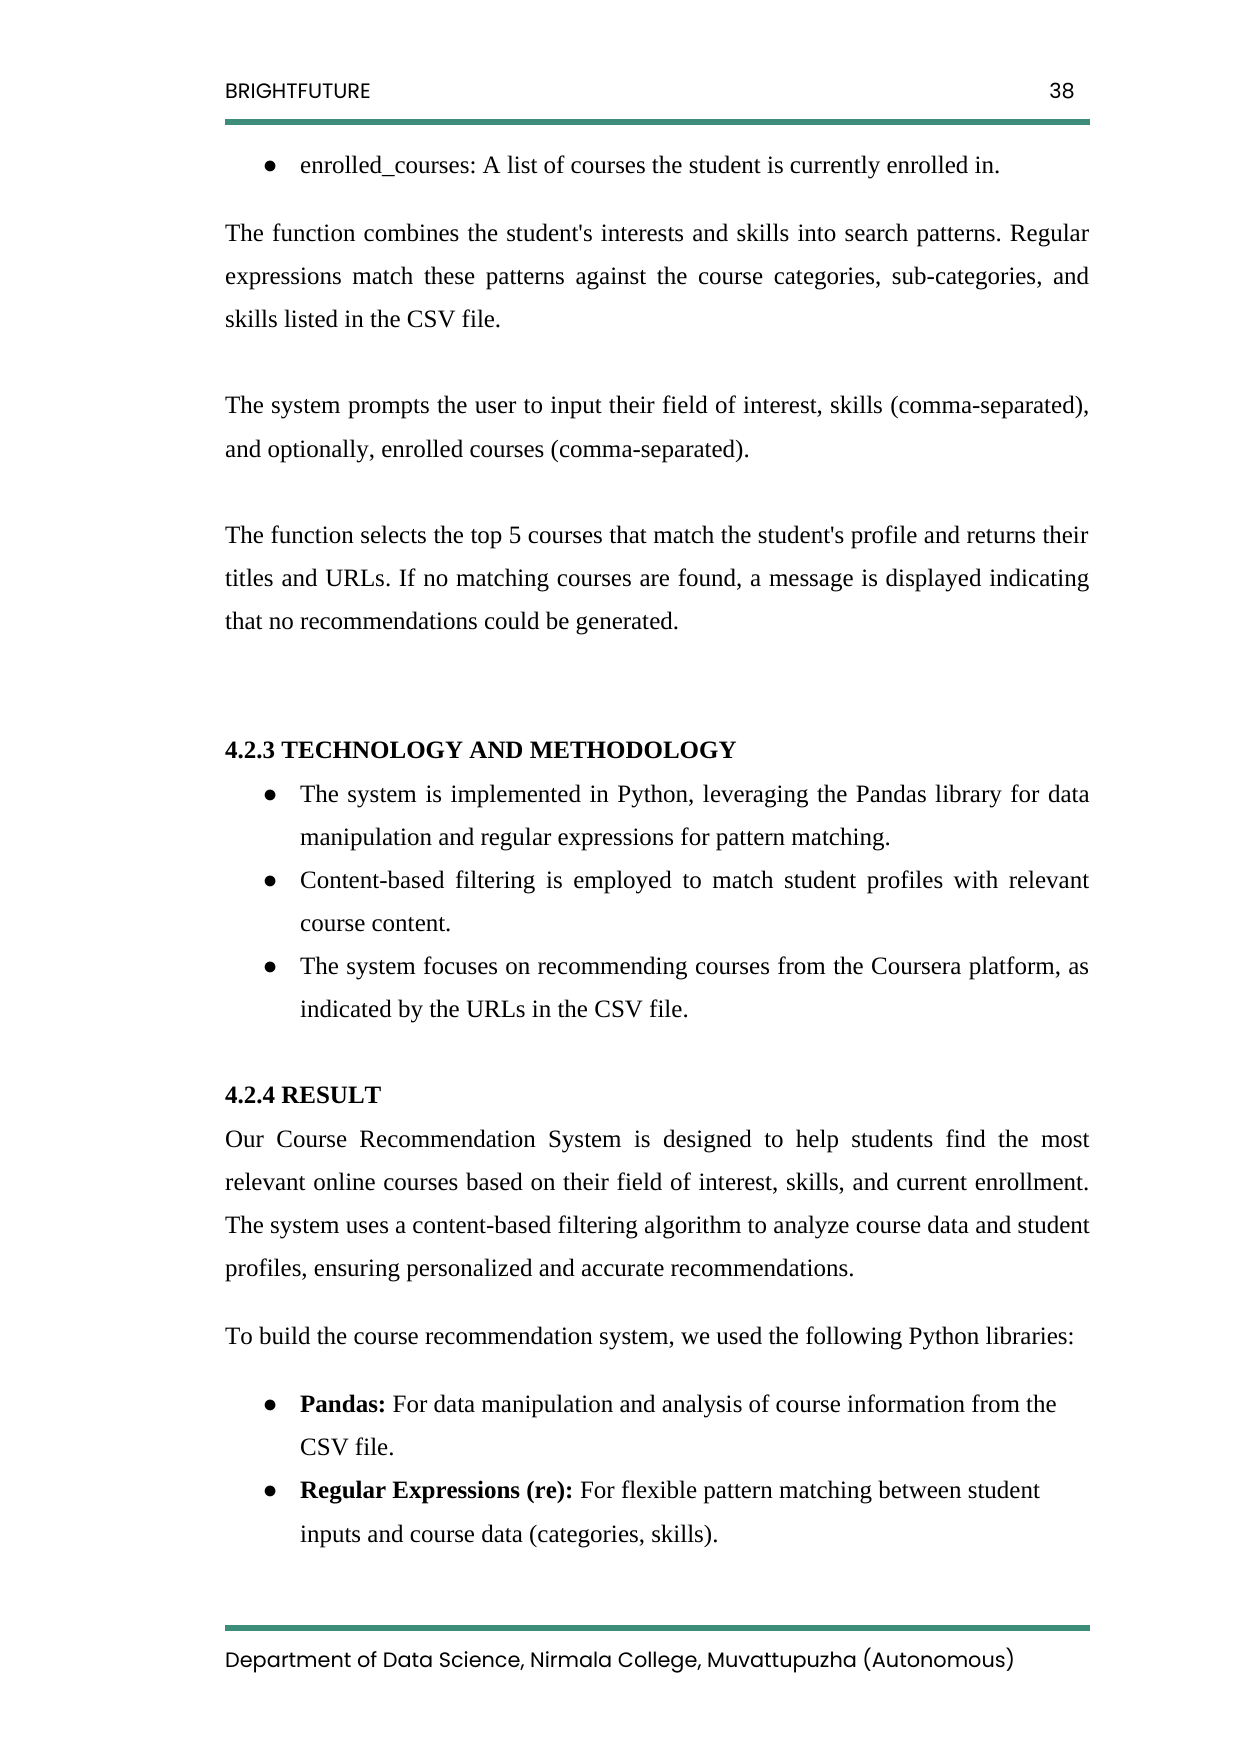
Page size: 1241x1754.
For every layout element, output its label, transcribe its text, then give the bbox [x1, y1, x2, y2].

list The system focuses on recommending courses from the Coursera platform, as indicated by the URLs in the CSV file. [262, 951, 1090, 1023]
text To build the course recommendation system, we used the following Python libraries: [225, 1321, 1090, 1350]
list The system is implemented in Python, leveraging the Pandas library for data manipulation and regular expressions for pattern matching. [262, 779, 1090, 851]
list Content-based filtering is employed to match student profiles with relevant course content. [262, 865, 1090, 937]
list Regular Expressions (re): For flexible pattern matching between student inputs and course data (categories, skills). [262, 1476, 1090, 1547]
list Pandas: For data manipulation and analysis of course information from the CSV file. [262, 1389, 1090, 1461]
text The system prompts the user to input their field of interest, skills (comma-separated), and optionally, enrolled courses (comma-separated). [225, 391, 1090, 462]
text 4.2.3 TECHNOLOGY AND METHODOLOGY [225, 736, 1090, 764]
text The function selects the top 5 courses that match the student's profile and returns their titles and URLs. If no matching courses are found, a message is displayed indicating that no recommendations could be generated. [225, 520, 1090, 635]
text 4.2.4 RESULT [225, 1081, 1090, 1109]
text The function combines the student's interests and skills into search patterns. Regular expressions match these patterns against the course categories, sub-categories, and skills listed in the CSV file. [225, 218, 1090, 333]
list enrolled_courses: A list of courses the student is currently enrolled in. [262, 150, 1090, 179]
text Our Course Recommendation System is designed to help students find the most relevant online courses based on their field of interest, skills, and current enrollment. The system uses a content-based filtering algorithm to analyze course data and student profiles, ensuring personalized and accurate recommendations. [225, 1124, 1090, 1282]
